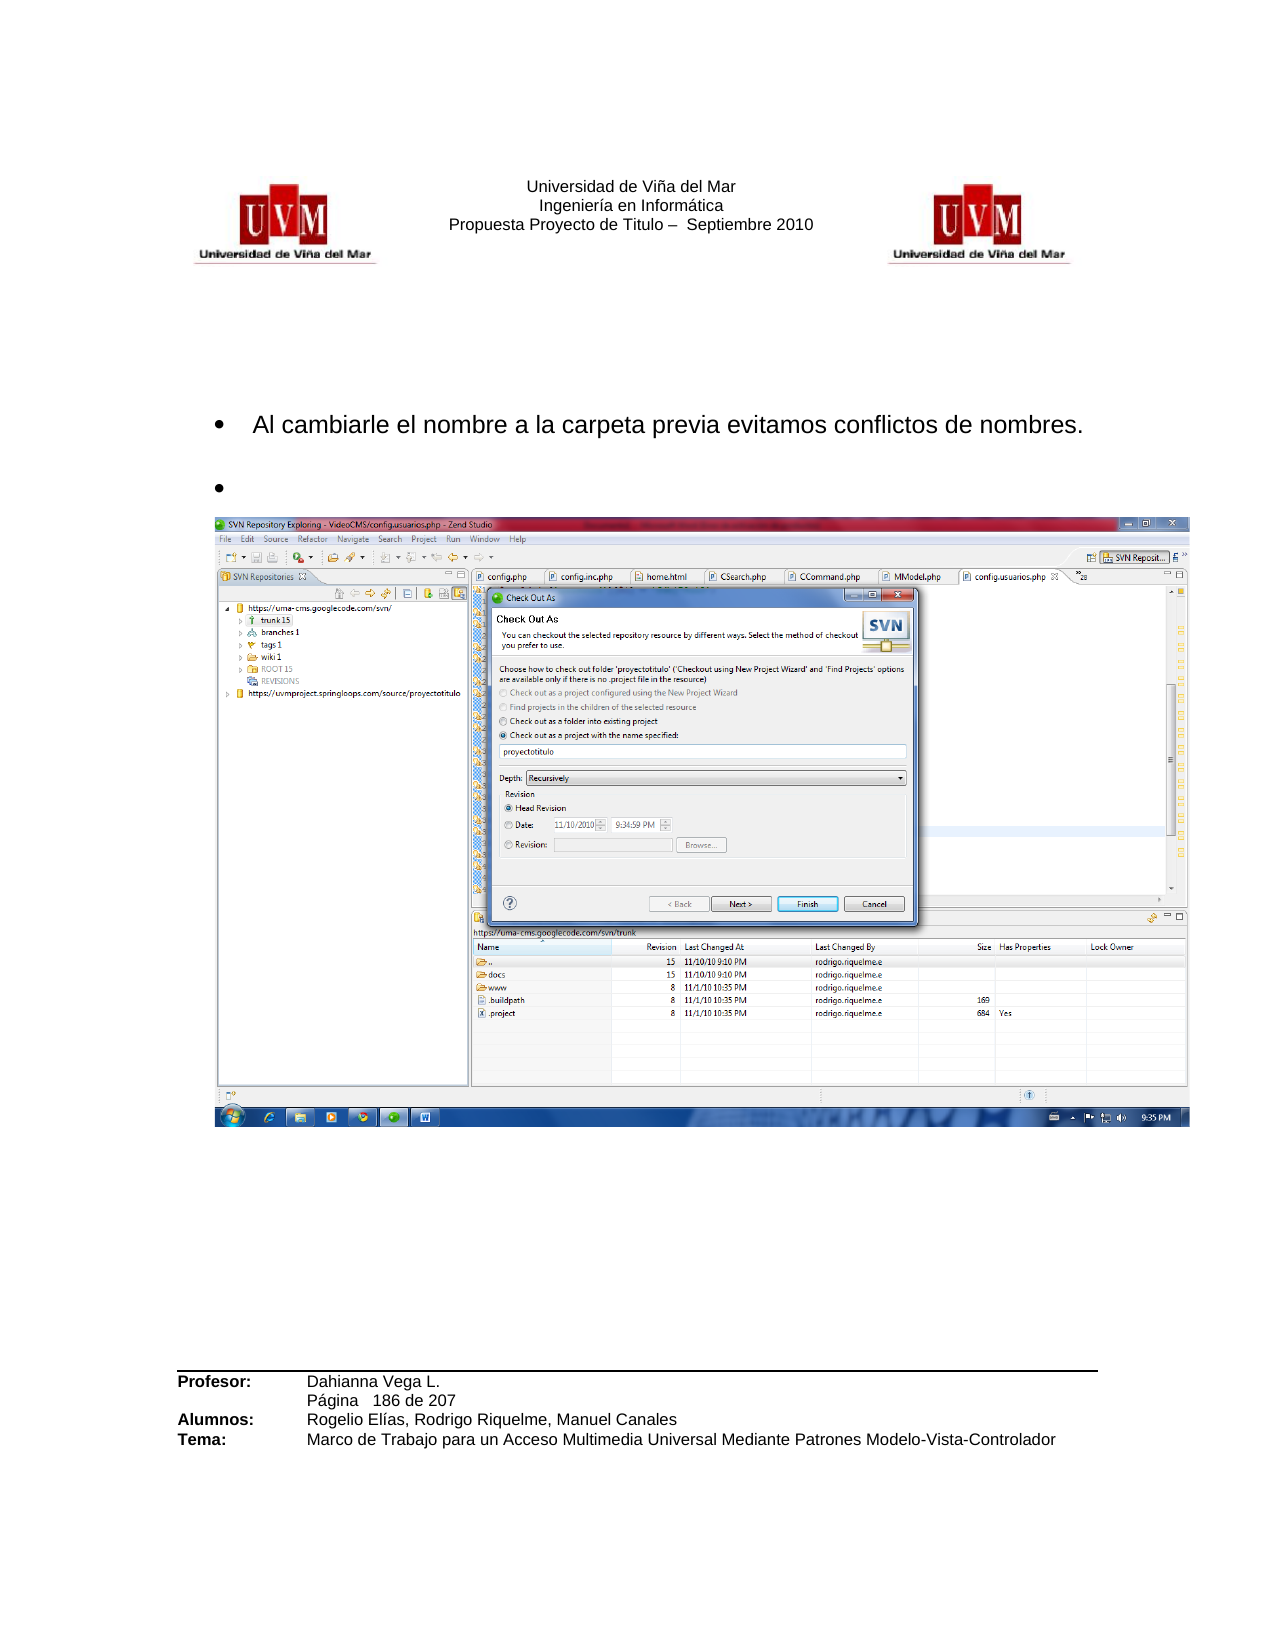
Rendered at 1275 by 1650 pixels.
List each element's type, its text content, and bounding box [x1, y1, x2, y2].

picture [177, 176, 390, 267]
picture [871, 176, 1084, 267]
list Al cambiarle el nombre a la carpeta previa evitamos conflictos de nombres. [215, 410, 1098, 439]
picture [214, 517, 1190, 1127]
